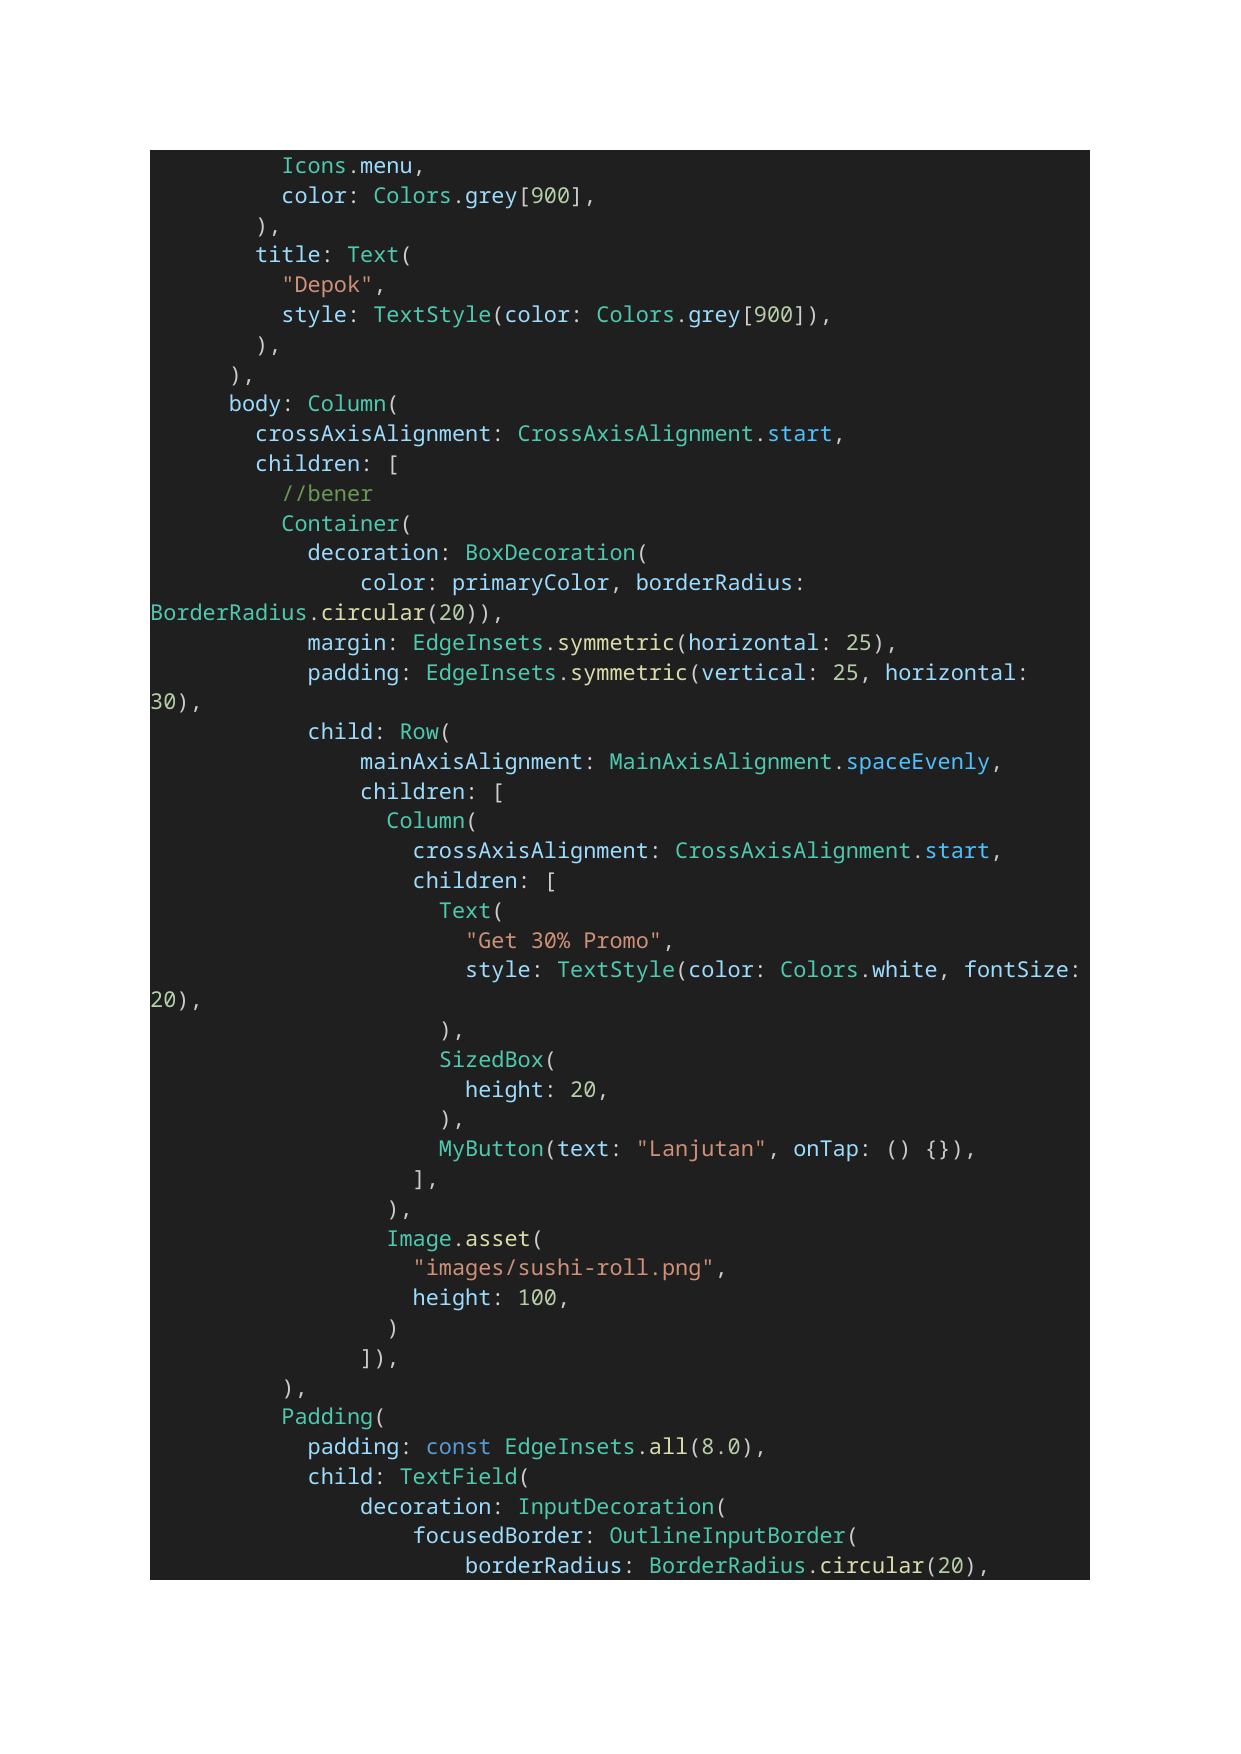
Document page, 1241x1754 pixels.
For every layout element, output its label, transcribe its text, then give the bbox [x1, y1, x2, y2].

text decoration: BoxDecoration( [150, 537, 1090, 567]
text "images/sushi-roll.png", [150, 1252, 1090, 1282]
text //bener [150, 478, 1090, 507]
text margin: EdgeInsets.symmetric(horizontal: 25), [150, 627, 1090, 656]
text children: [ [150, 865, 1090, 895]
text Column( [150, 805, 1090, 835]
text ], [150, 1163, 1090, 1193]
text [150, 1550, 1090, 1580]
text Padding( [150, 1401, 1090, 1431]
text "Get 30% Promo", [150, 924, 1090, 954]
text ]), [150, 1342, 1090, 1371]
text height: 100, [150, 1282, 1090, 1312]
text ), [150, 358, 1090, 388]
text padding: EdgeInsets.symmetric(vertical: 25, horizontal: 30), [150, 656, 1090, 716]
text ), [150, 1014, 1090, 1044]
text style: TextStyle(color: Colors.white, fontSize: 20), [150, 954, 1090, 1014]
text children: [ [150, 448, 1090, 478]
text decoration: InputDecoration( [150, 1491, 1090, 1520]
text MyButton(text: "Lanjutan", onTap: () {}), [150, 1133, 1090, 1163]
text ), [150, 1193, 1090, 1222]
text title: Text( [150, 239, 1090, 269]
text children: [ [150, 776, 1090, 805]
text child: Row( [150, 716, 1090, 746]
text style: TextStyle(color: Colors.grey[900]), [150, 299, 1090, 329]
text mainAxisAlignment: MainAxisAlignment.spaceEvenly, [150, 746, 1090, 776]
text ), [150, 1371, 1090, 1401]
text Container( [150, 507, 1090, 537]
text focusedBorder: OutlineInputBorder( [150, 1520, 1090, 1550]
text Icons.menu, [150, 150, 1090, 180]
text padding: const EdgeInsets.all(8.0), [150, 1431, 1090, 1461]
text crossAxisAlignment: CrossAxisAlignment.start, [150, 835, 1090, 865]
text SizedBox( [150, 1044, 1090, 1073]
text ) [150, 1312, 1090, 1342]
text color: Colors.grey[900], [150, 180, 1090, 209]
text body: Column( [150, 388, 1090, 418]
text ), [150, 1103, 1090, 1133]
text child: TextField( [150, 1461, 1090, 1491]
text ), [150, 329, 1090, 358]
text Image.asset( [150, 1222, 1090, 1252]
text color: primaryColor, borderRadius: BorderRadius.circular(20)), [150, 567, 1090, 627]
text crossAxisAlignment: CrossAxisAlignment.start, [150, 418, 1090, 448]
text ), [150, 209, 1090, 239]
text "Depok", [150, 269, 1090, 299]
text height: 20, [150, 1073, 1090, 1103]
text Text( [150, 895, 1090, 924]
